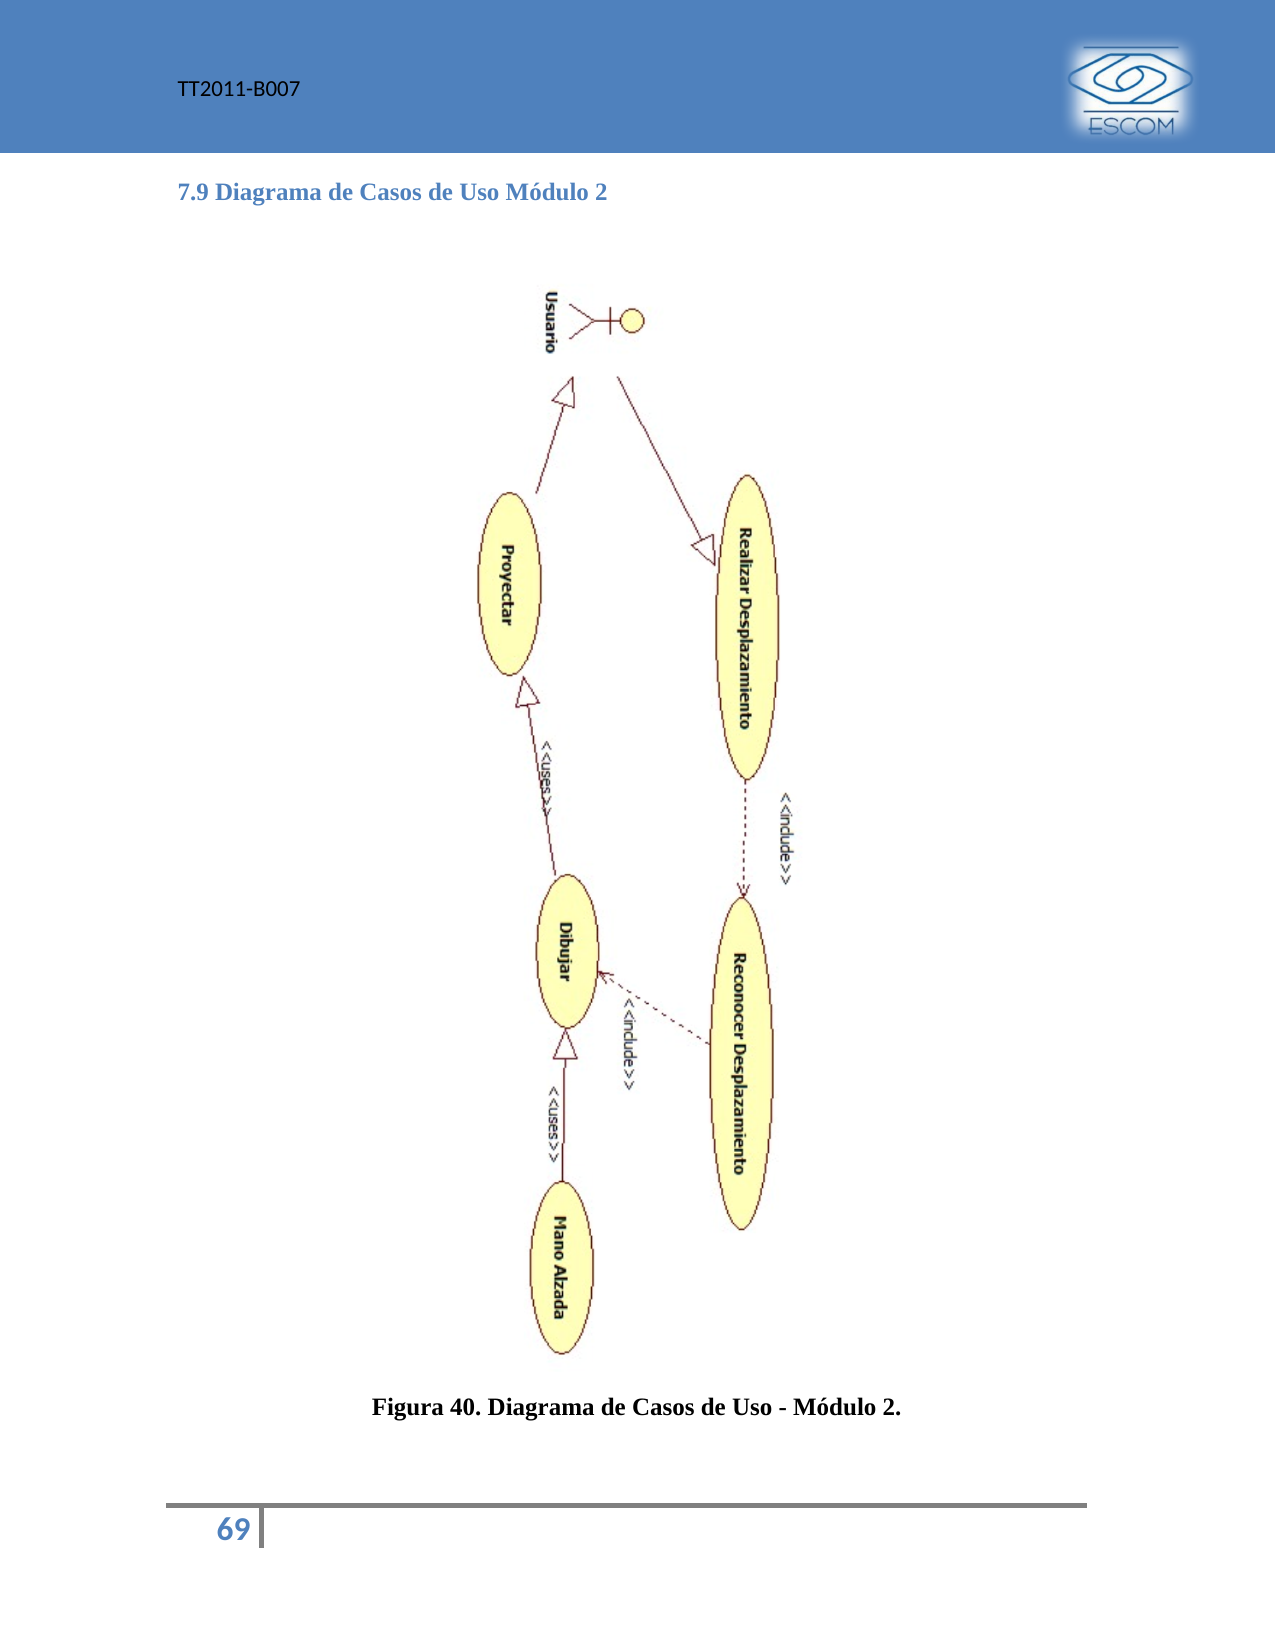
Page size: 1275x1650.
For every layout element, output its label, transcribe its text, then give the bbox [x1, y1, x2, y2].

picture [449, 239, 824, 1382]
picture [1082, 55, 1178, 122]
subtitle 7.9 Diagrama de Casos de Uso Módulo 2 [177, 177, 1098, 206]
